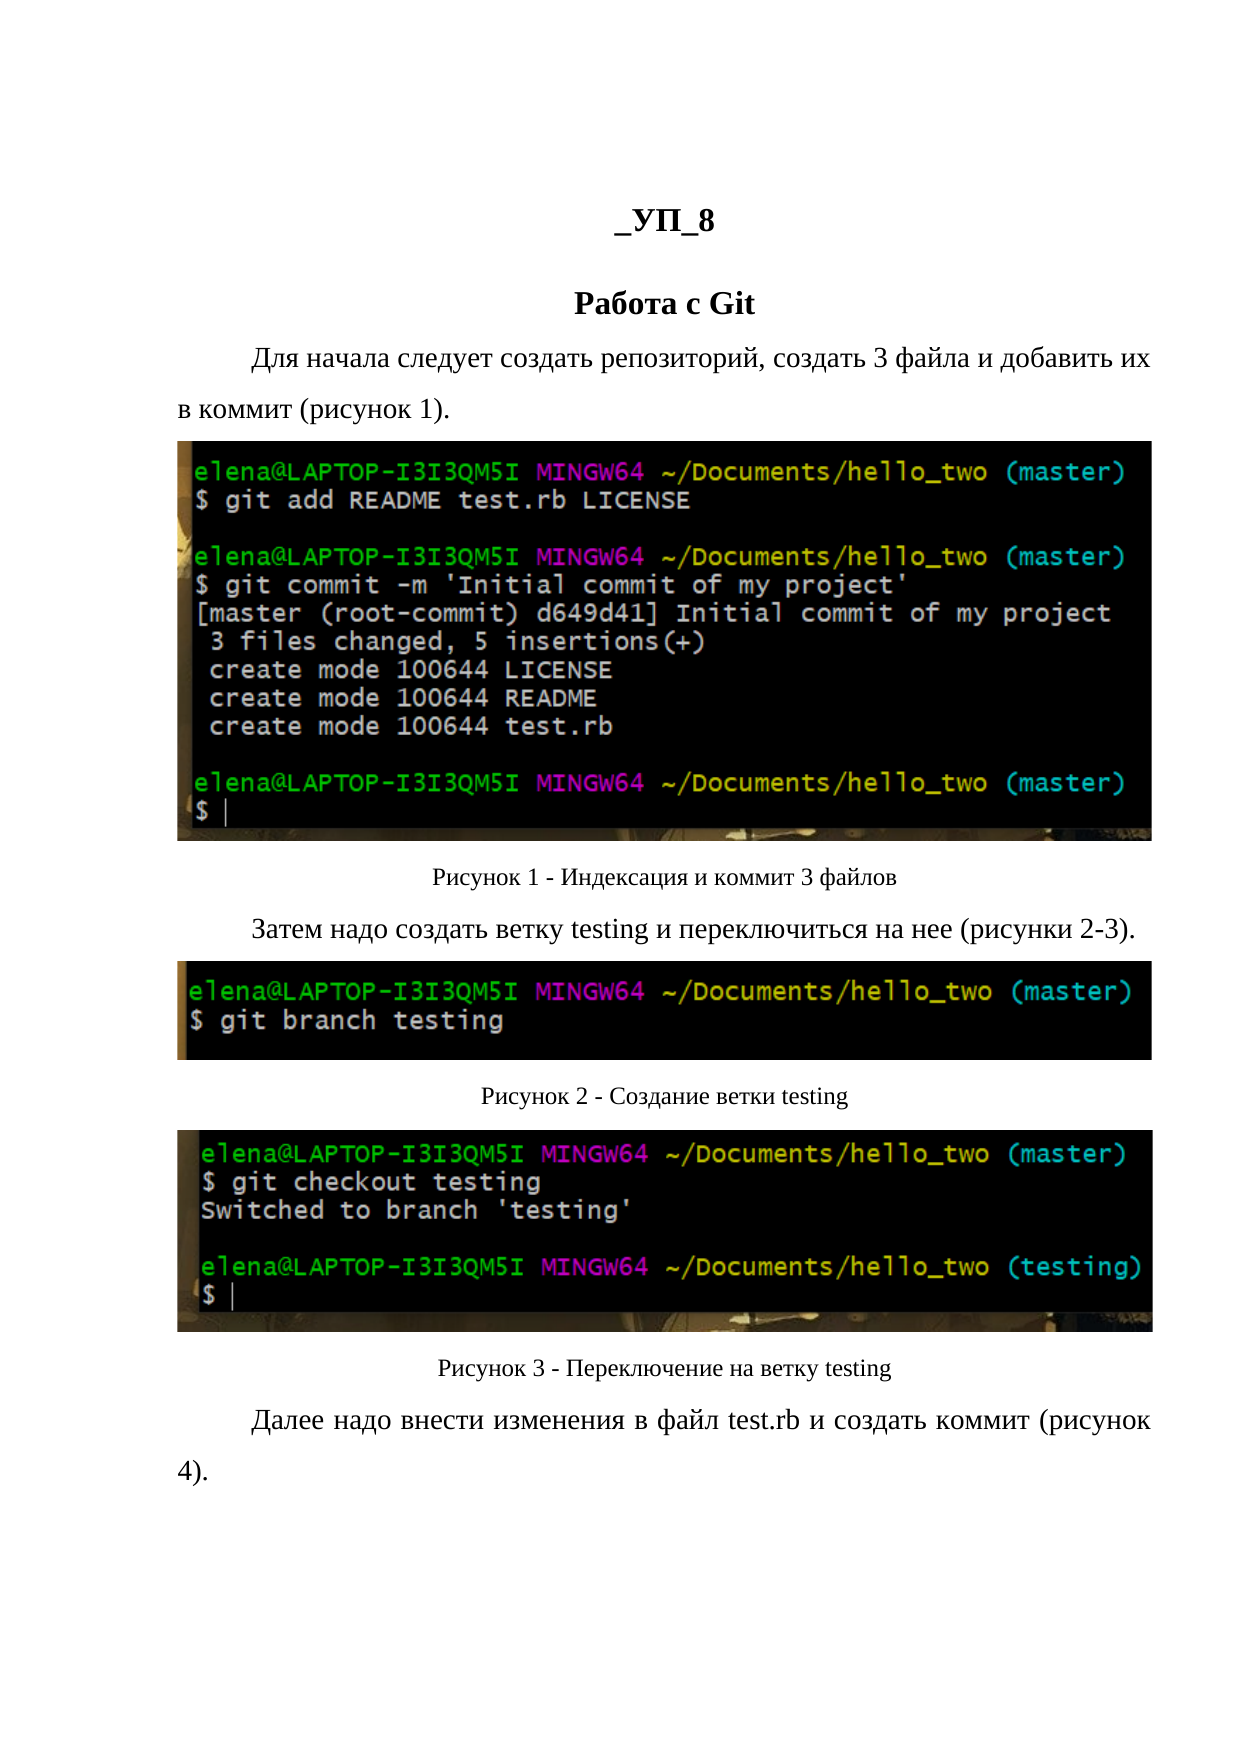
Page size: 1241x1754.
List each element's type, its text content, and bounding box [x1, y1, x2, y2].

text Затем надо создать ветку testing и переключиться на нее (рисунки 2-3). [177, 911, 1152, 945]
picture [177, 441, 1152, 841]
subtitle _УП_8 [177, 201, 1152, 239]
subtitle Работа с Git [177, 283, 1152, 321]
text Для начала следует создать репозиторий, создать 3 файла и добавить их в коммит (рисунок 1). [177, 341, 1152, 424]
text Рисунок 2 - Создание ветки testing [177, 1081, 1152, 1109]
text Рисунок 3 - Переключение на ветку testing [177, 1353, 1152, 1382]
picture [177, 1130, 1153, 1332]
text Рисунок 1 - Индексация и коммит 3 файлов [177, 862, 1152, 890]
picture [177, 961, 1152, 1060]
text Далее надо внести изменения в файл test.rb и создать коммит (рисунок 4). [177, 1402, 1152, 1486]
